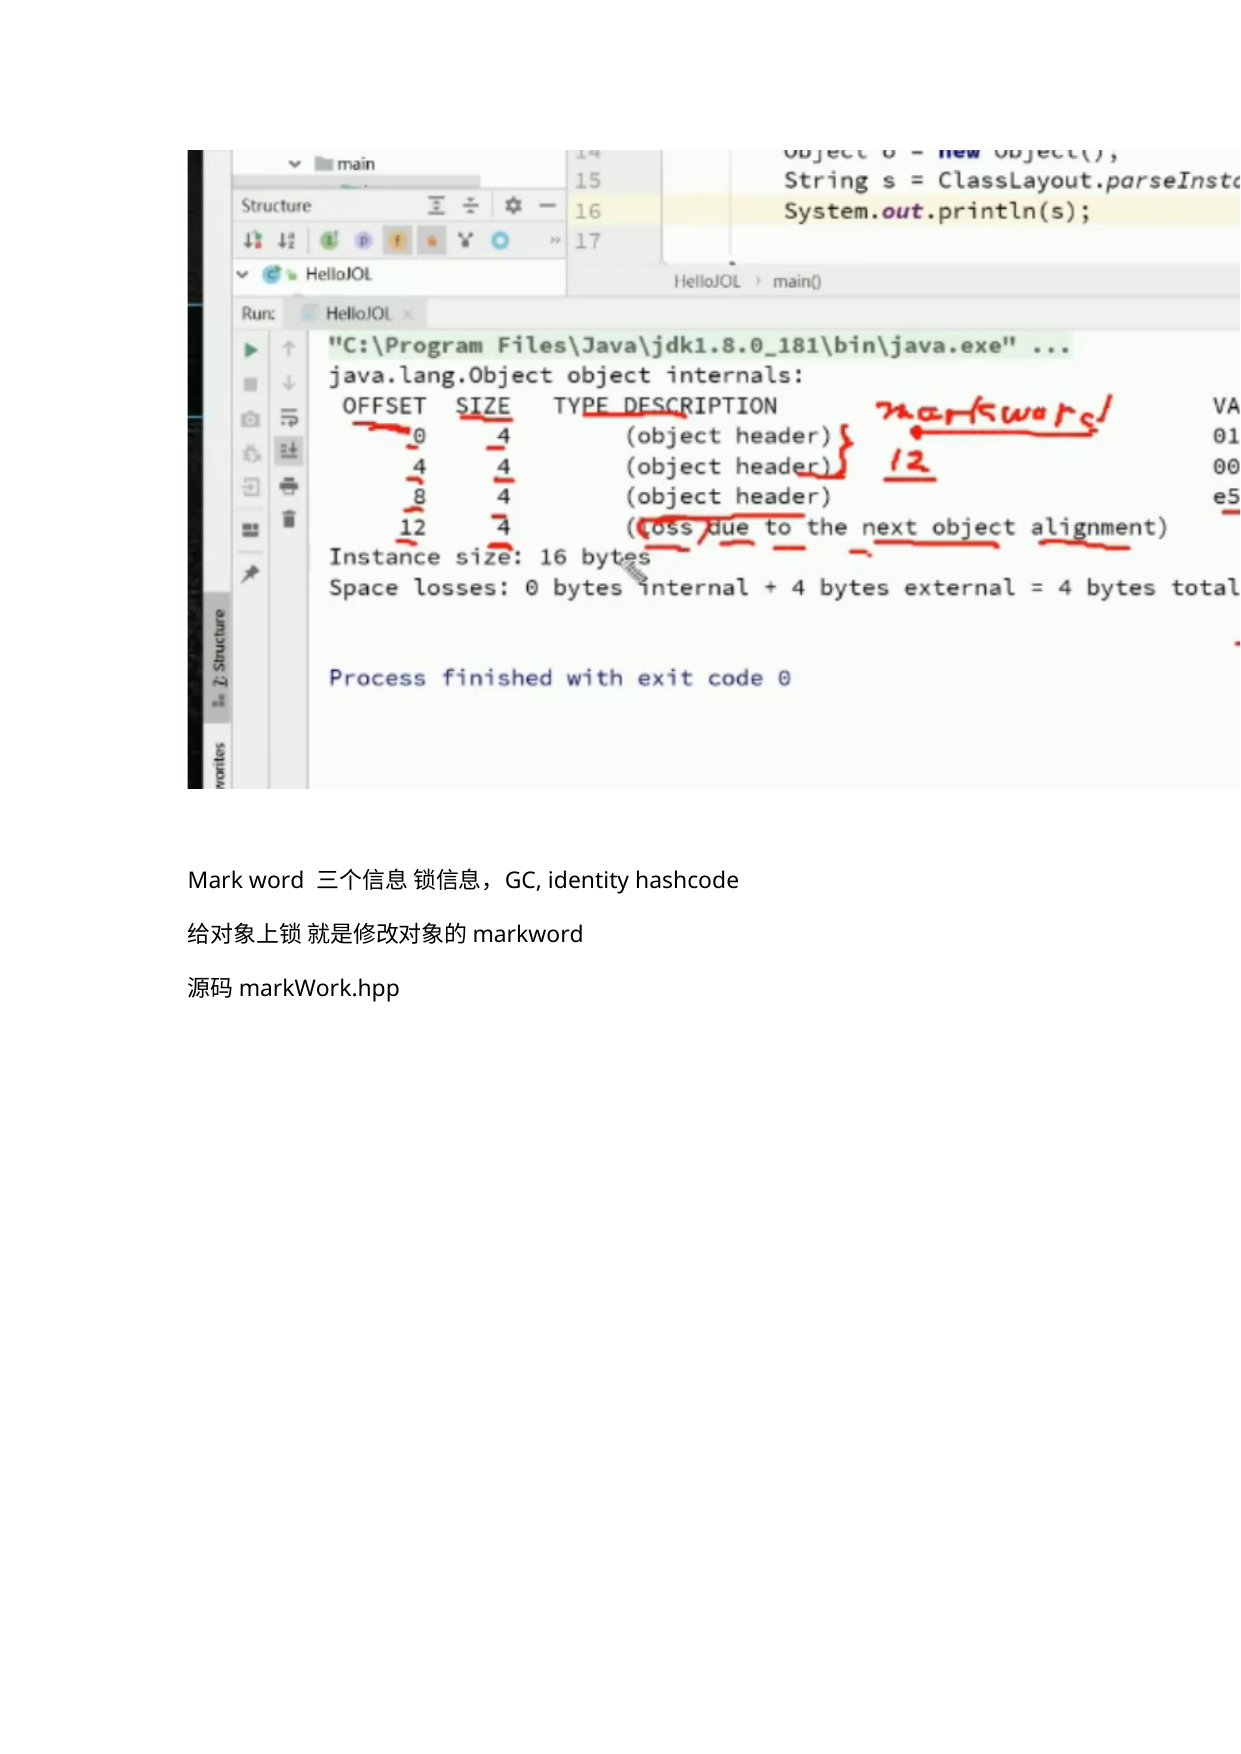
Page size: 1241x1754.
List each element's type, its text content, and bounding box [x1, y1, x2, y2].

text 给对象上锁 就是修改对象的markword [187, 916, 1053, 949]
picture [187, 150, 1241, 789]
text Mark word 三个信息 锁信息，GC, identity hashcode [187, 862, 1053, 895]
text 源码 markWork.hpp [187, 970, 1053, 1003]
